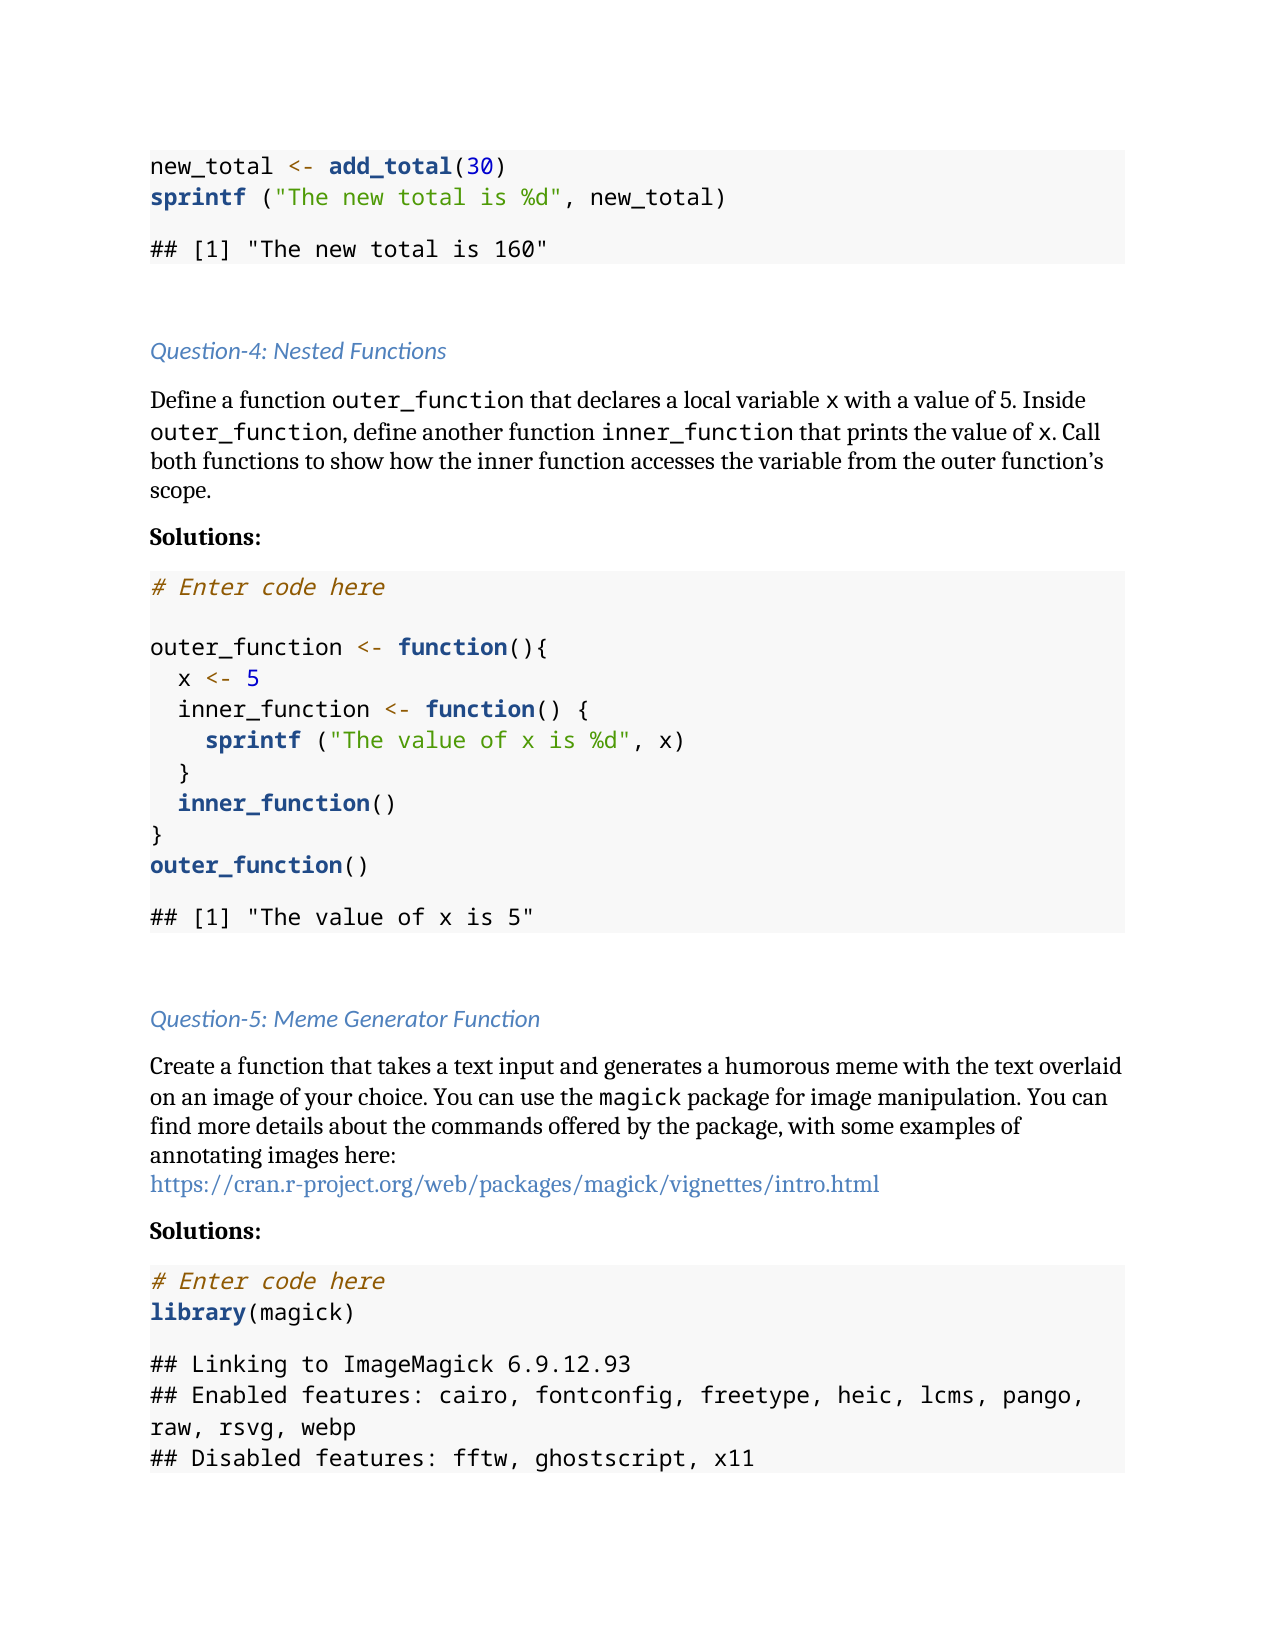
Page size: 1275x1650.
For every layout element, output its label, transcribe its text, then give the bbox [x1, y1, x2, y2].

text # Enter code here outer_function <- function(){ x <- 5 inner_function <- function() { sprintf ("The value of x is %d", x) } inner_function() } outer_function() [150, 571, 1125, 881]
text Solutions: [150, 1217, 1125, 1246]
text Solutions: [150, 523, 1125, 552]
text ## [1] "The new total is 160" [150, 233, 1125, 264]
text Create a function that takes a text input and generates a humorous meme with the text overlaid on an image of your choice. You can use the magick package for image manipulation. You can find more details about the commands offered by the package, with some examples of annotating images here: https://cran.r-project.org/web/packages/magick/vignettes/intro.html [150, 1052, 1125, 1198]
text # Enter code here library(magick) [356, 1265, 1125, 1327]
subtitle Question-5: Meme Generator Function [150, 1003, 1125, 1033]
text ## [1] "The value of x is 5" [150, 901, 1125, 933]
text new_total <- add_total(30) sprintf ("The new total is %d", new_total) [507, 150, 1125, 212]
subtitle Question-4: Nested Functions [150, 335, 1125, 366]
text ## Linking to ImageMagick 6.9.12.93 ## Enabled features: cairo, fontconfig, freetype, heic, lcms, pango, raw, rsvg, webp ## Disabled features: fftw, ghostscript, x11 [150, 1348, 1125, 1473]
text Define a function outer_function that declares a local variable x with a value of 5. Inside outer_function, define another function inner_function that prints the value of x. Call both functions to show how the inner function accesses the variable from the outer function’s scope. [150, 384, 1125, 504]
